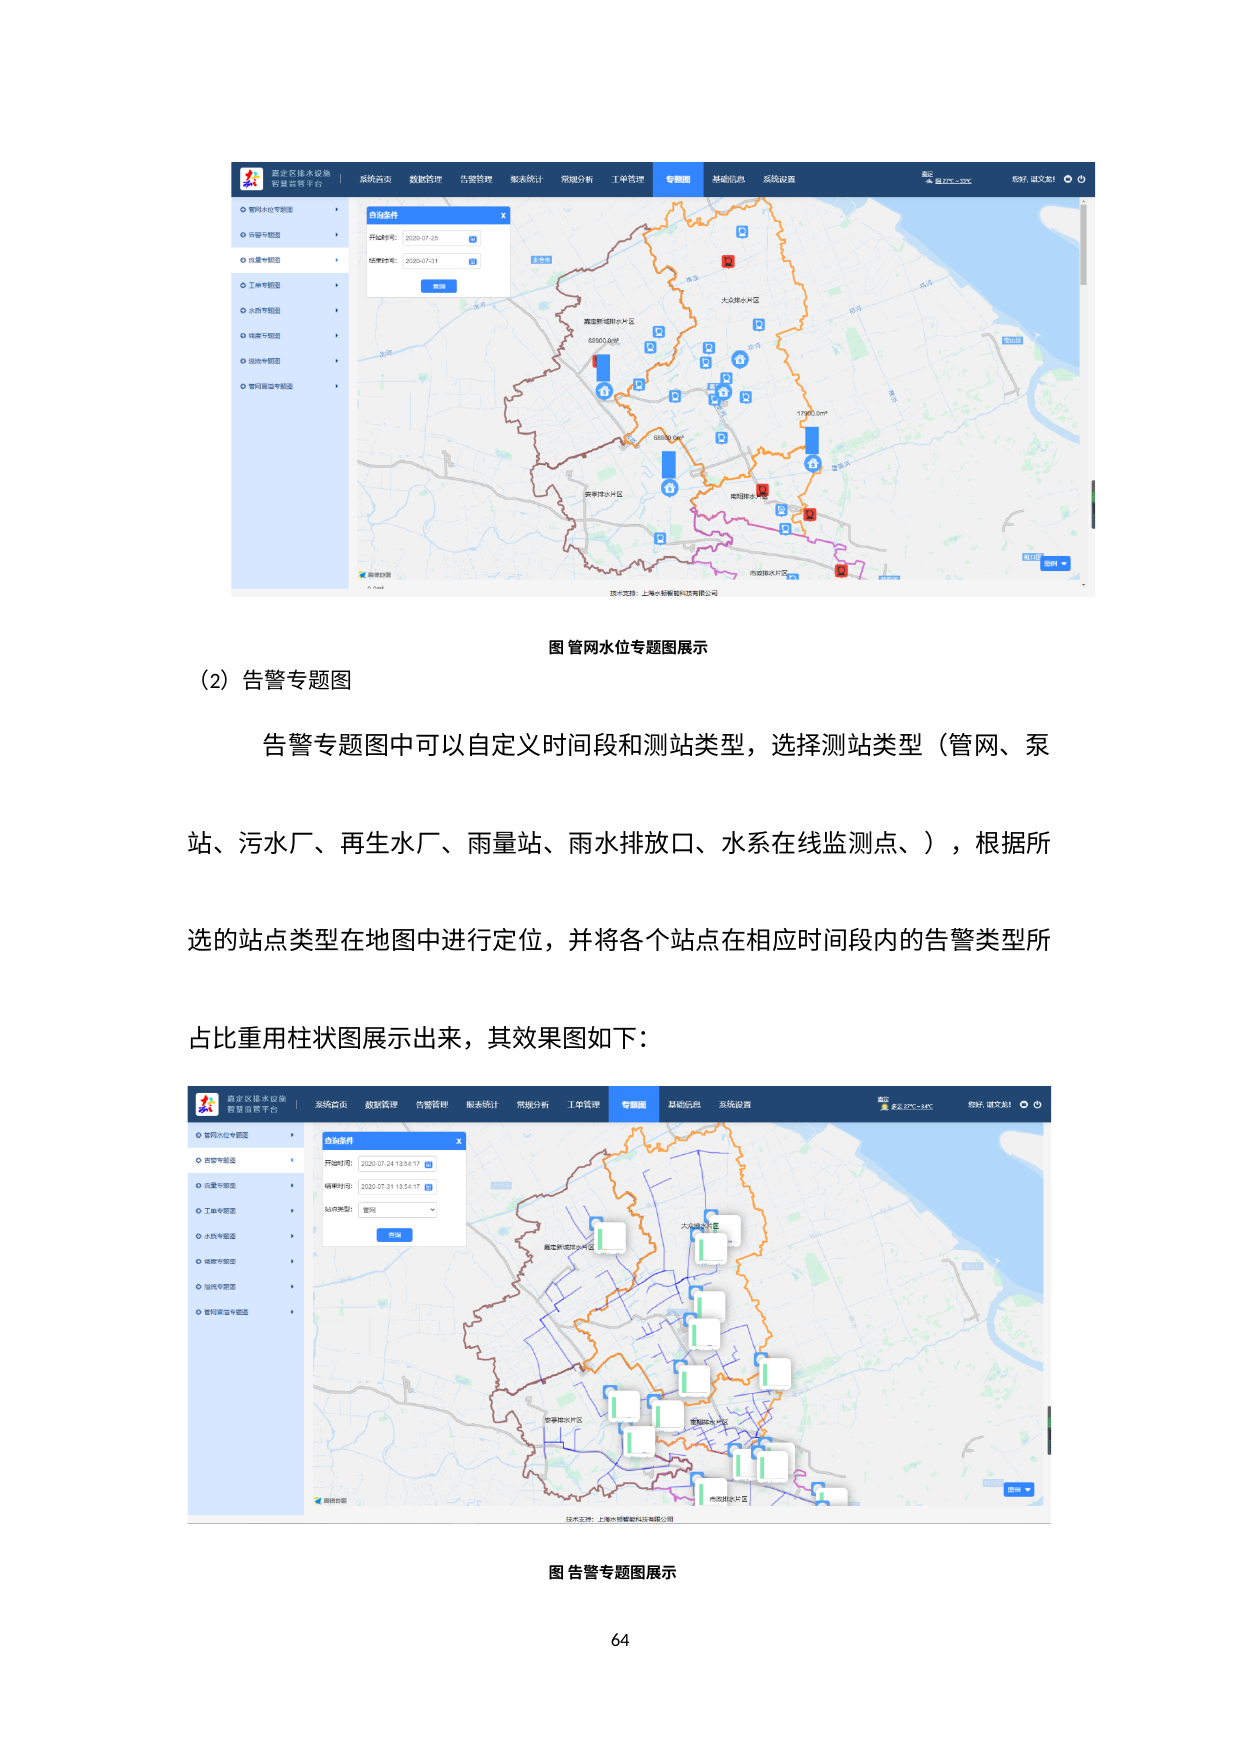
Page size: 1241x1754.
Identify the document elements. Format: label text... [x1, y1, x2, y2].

picture [187, 1086, 1052, 1524]
list 告警专题图 [187, 663, 1053, 695]
text 图 告警专题图展示 [187, 1555, 1053, 1588]
text 图 管网水位专题图展示 [187, 630, 1053, 663]
text 告警专题图中可以自定义时间段和测站类型，选择测站类型（管网、泵站、污水厂、再生水厂、雨量站、雨水排放口、水系在线监测点、），根据所选的站点类型在地图中进行定位，并将各个站点在相应时间段内的告警类型所占比重用柱状图展示出来，其效果图如下： [187, 711, 1053, 1069]
picture [231, 162, 1096, 597]
